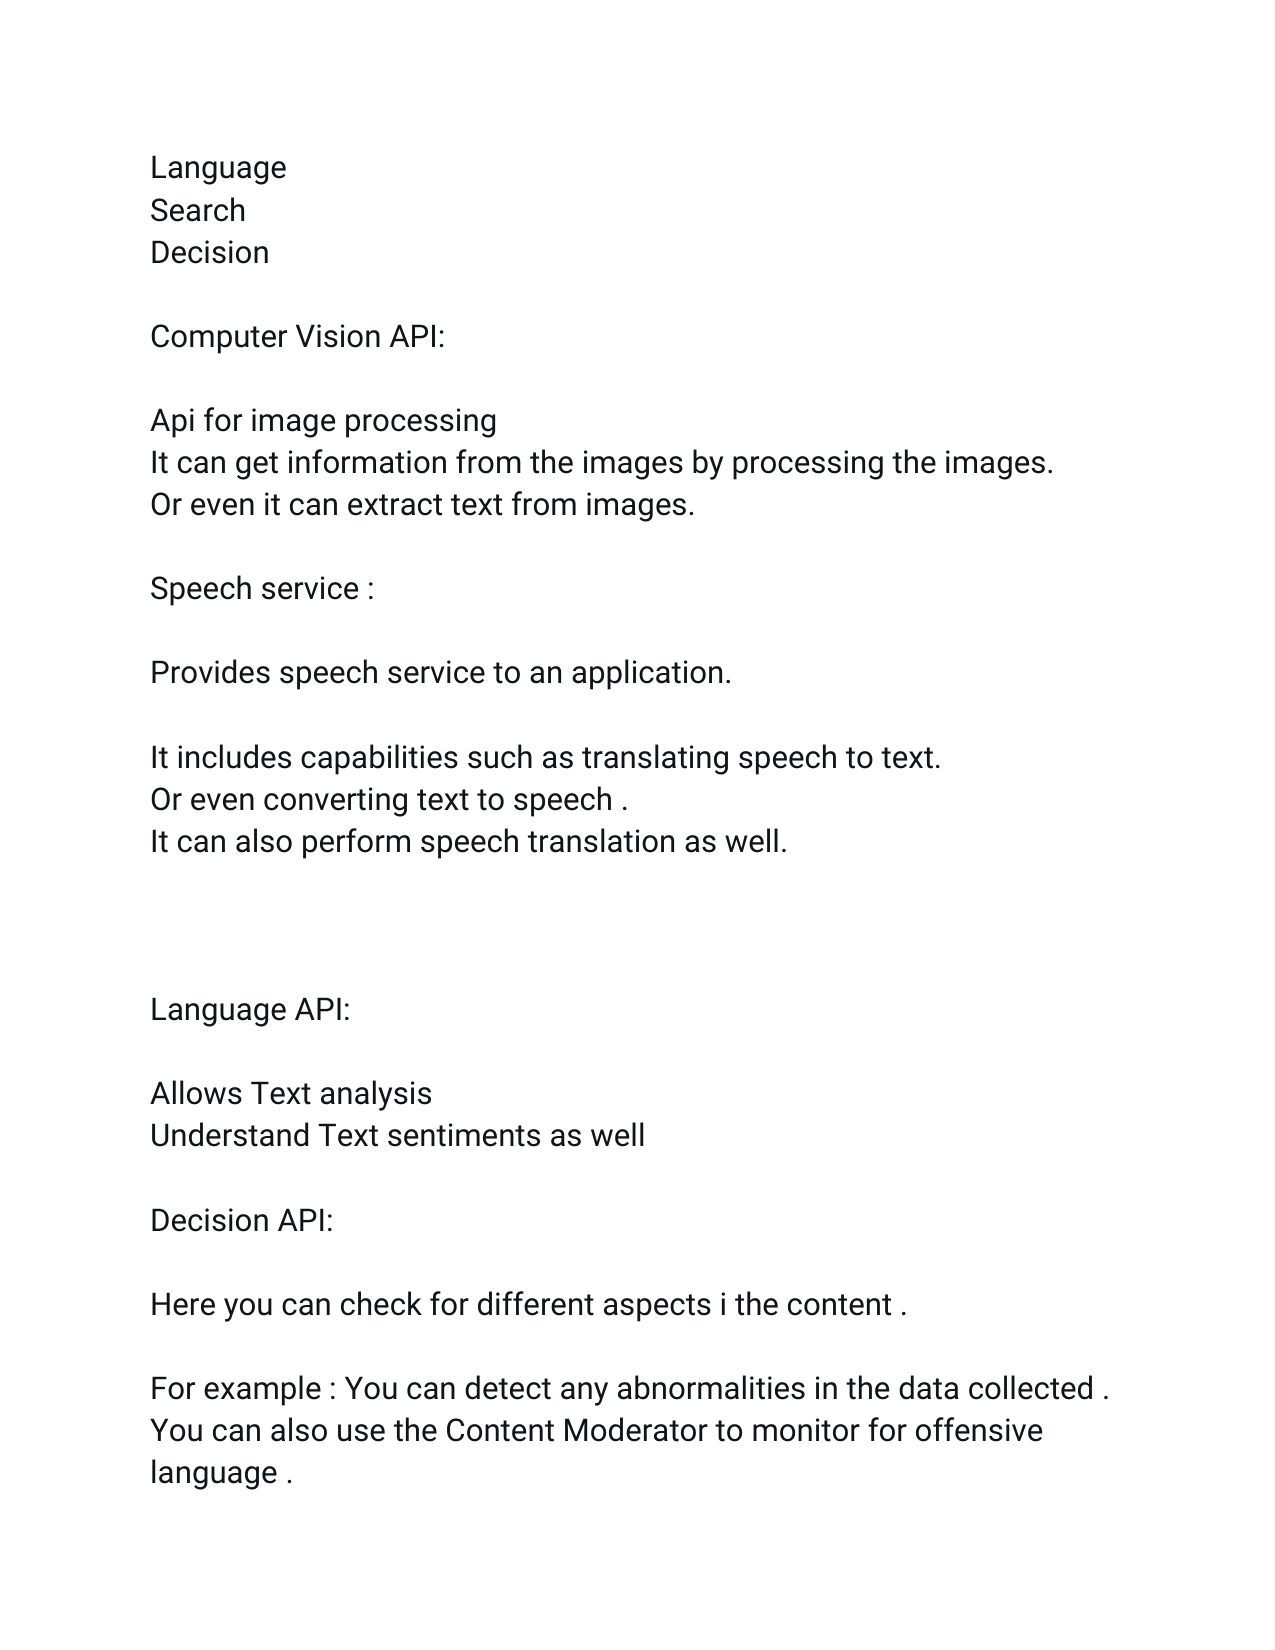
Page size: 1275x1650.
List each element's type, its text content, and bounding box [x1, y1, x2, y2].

text Provides speech service to an application. [150, 655, 1125, 692]
text It can get information from the images by processing the images. [150, 444, 1125, 481]
text Here you can check for different aspects i the content . [150, 1286, 1125, 1323]
text Understand Text sentiments as well [150, 1118, 1125, 1154]
text Speech service : [150, 571, 1125, 607]
text Language [150, 150, 1125, 187]
text Api for image processing [150, 402, 1125, 439]
text Or even it can extract text from images. [150, 487, 1125, 523]
text Search [150, 192, 1125, 229]
text Decision API: [150, 1202, 1125, 1239]
text For example : You can detect any abnormalities in the data collected . [150, 1370, 1125, 1407]
text Computer Vision API: [150, 318, 1125, 355]
text Or even converting text to speech . [150, 781, 1125, 818]
text It can also perform speech translation as well. [150, 823, 1125, 860]
text Allows Text analysis [150, 1076, 1125, 1112]
text It includes capabilities such as translating speech to text. [150, 739, 1125, 776]
text You can also use the Content Moderator to monitor for offensive language . [150, 1412, 1125, 1491]
text Decision [150, 234, 1125, 271]
text Language API: [150, 992, 1125, 1028]
